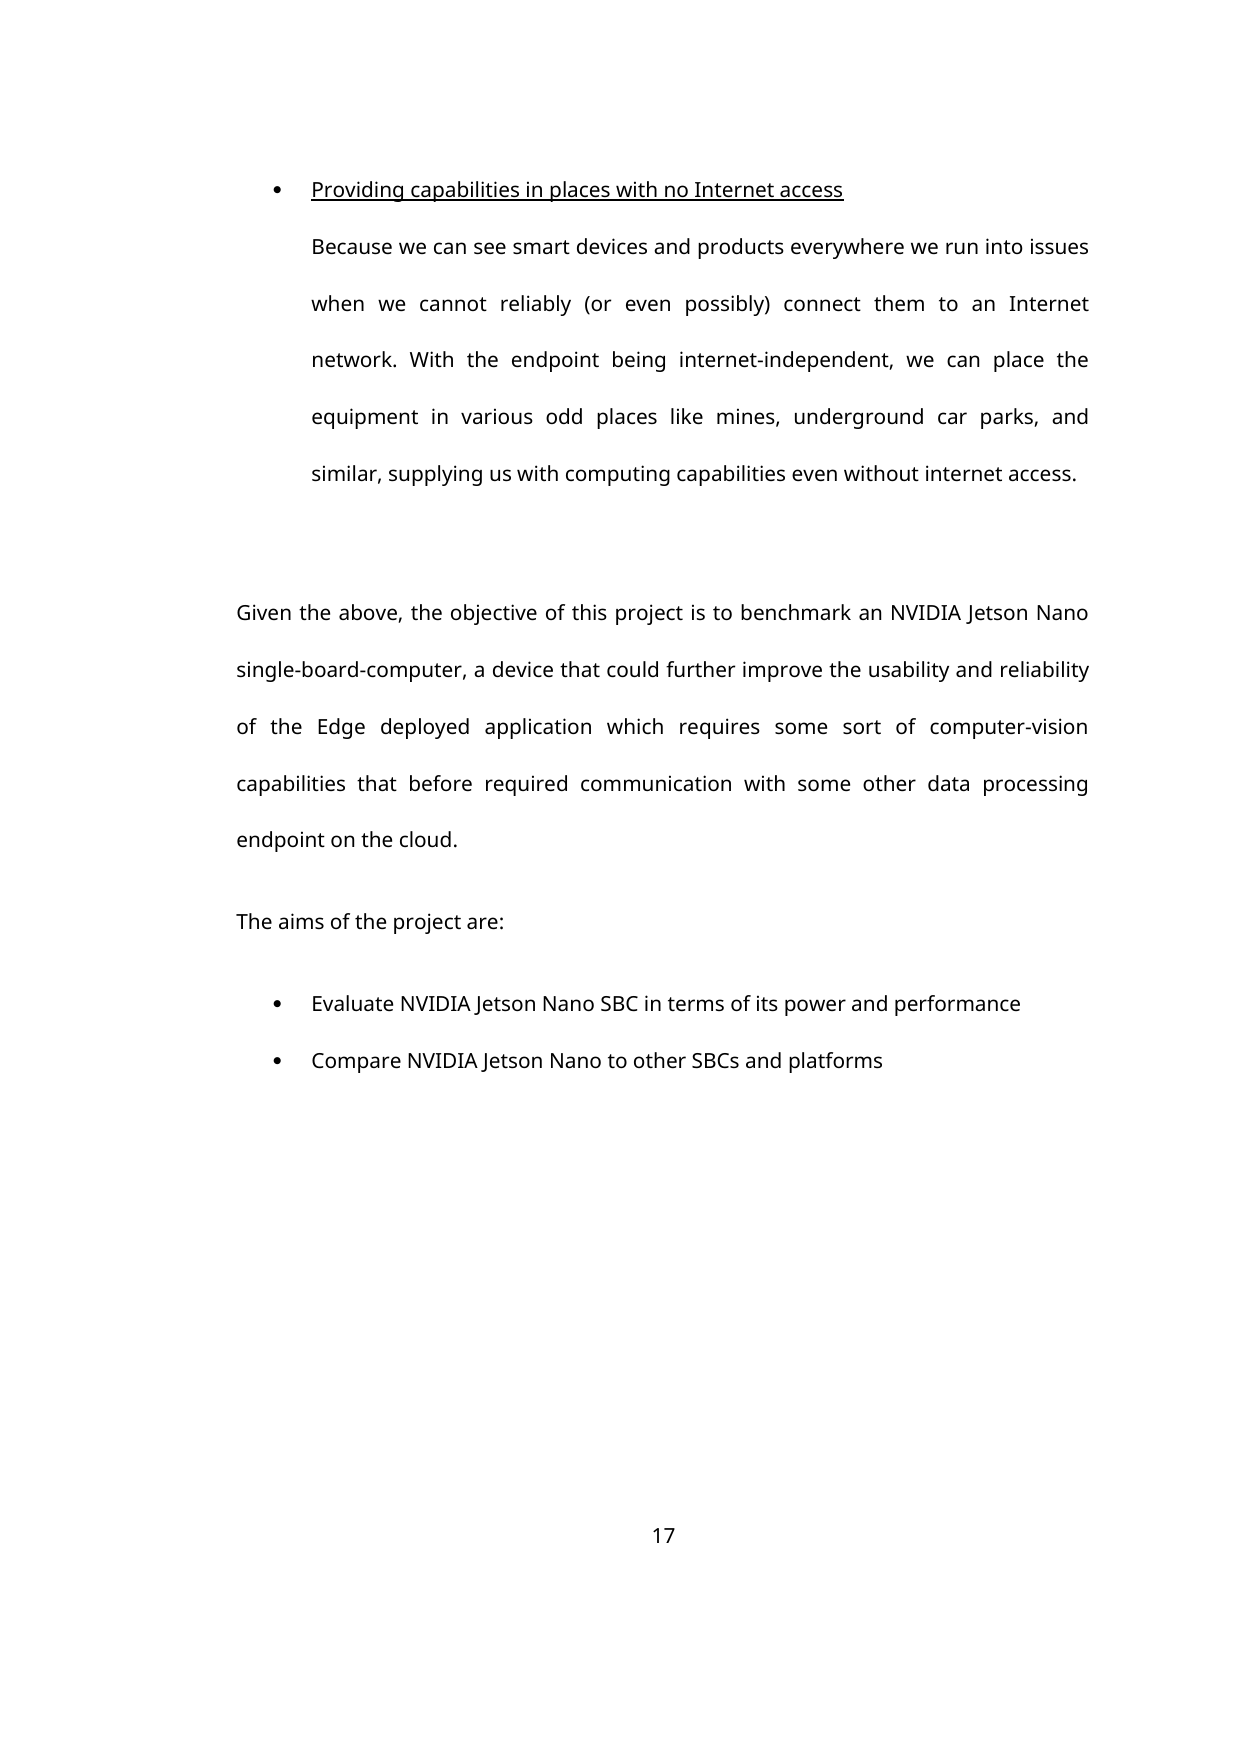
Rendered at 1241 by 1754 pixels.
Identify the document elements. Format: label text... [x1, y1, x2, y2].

text The aims of the project are: [236, 907, 1090, 936]
text Given the above, the objective of this project is to benchmark an NVIDIA Jetson Nano single-board-computer, a device that could further improve the usability and reliability of the Edge deployed application which requires some sort of computer-vision capabilities that before required communication with some other data processing endpoint on the cloud. [236, 598, 1090, 854]
list Providing capabilities in places with no Internet access [274, 175, 1090, 203]
list Because we can see smart devices and products everywhere we run into issues when we cannot reliably (or even possibly) connect them to an Internet network. With the endpoint being internet-independent, we can place the equipment in various odd places like mines, underground car parks, and similar, supplying us with computing capabilities even without internet access. [311, 232, 1090, 488]
list Evaluate NVIDIA Jetson Nano SBC in terms of its power and performance [274, 989, 1090, 1018]
list Compare NVIDIA Jetson Nano to other SBCs and platforms [274, 1046, 1090, 1075]
